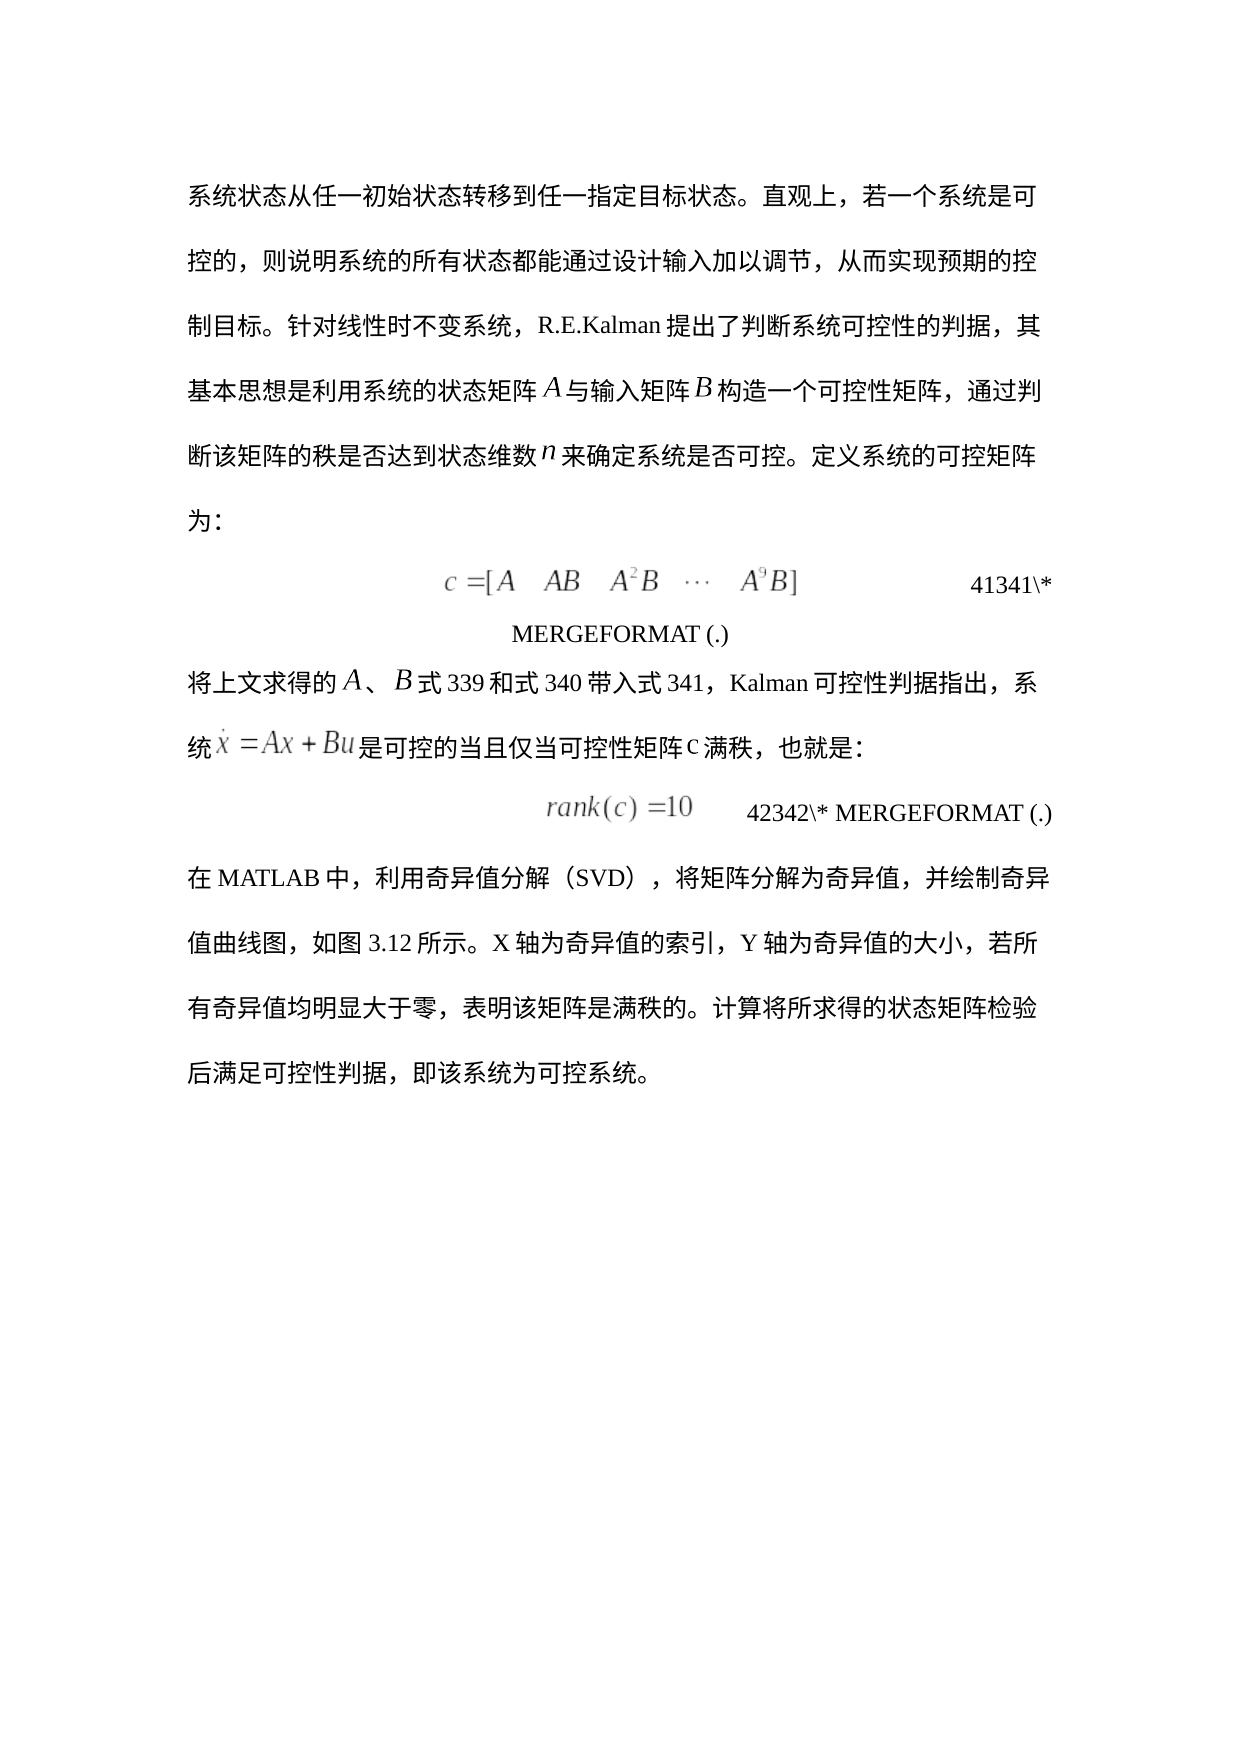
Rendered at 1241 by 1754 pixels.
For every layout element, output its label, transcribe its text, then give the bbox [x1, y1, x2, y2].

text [187, 162, 1053, 552]
text 将上文求得的、式和式带入式，Kalman可控性判据指出，系统是可控的当且仅当可控性矩阵满秩，也就是： [187, 649, 1053, 779]
